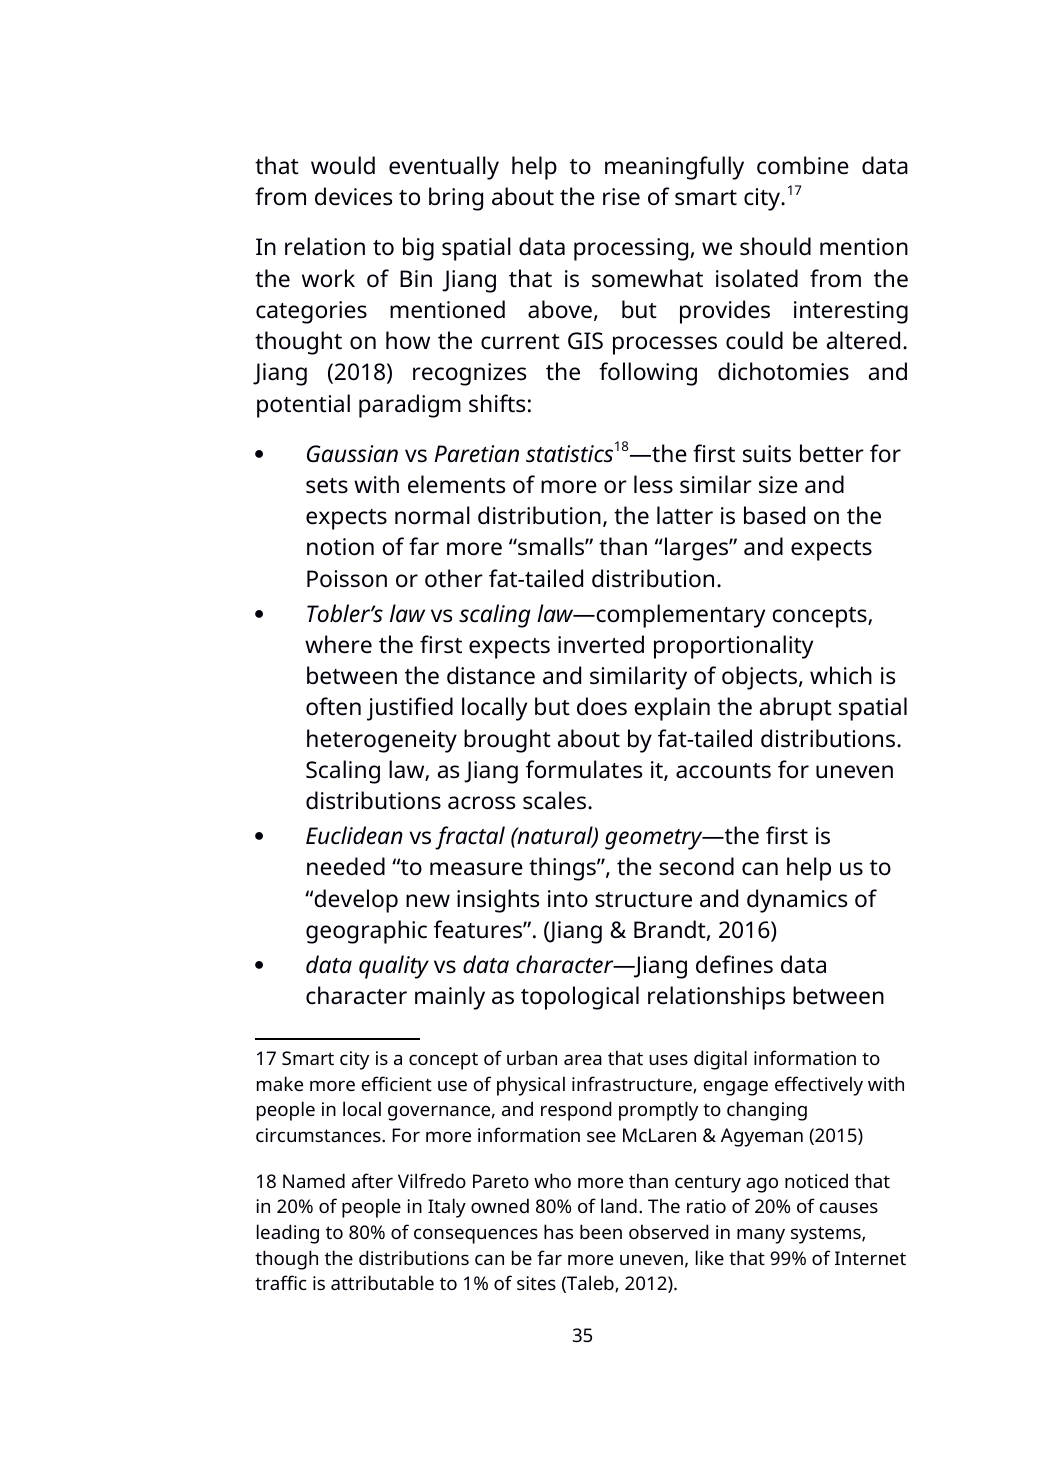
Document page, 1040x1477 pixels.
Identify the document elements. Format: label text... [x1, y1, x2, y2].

text In relation to big spatial data processing, we should mention the work of Bin Jiang that is somewhat isolated from the categories mentioned above, but provides interesting thought on how the current GIS processes could be altered. Jiang (2018) recognizes the following dichotomies and potential paradigm shifts: [255, 231, 910, 419]
list Euclidean vs fractal (natural) geometry—the first is needed “to measure things”, the second can help us to “develop new insights into structure and dynamics of geographic features”. (Jiang & Brandt, 2016) [255, 820, 910, 945]
list data quality vs data character—Jiang defines data character mainly as topological relationships between meaningful geographic objects (e.g. connectivity of street network), which for many purposes can be more important than the precision of geometric primitives. [255, 949, 910, 1011]
list Tobler’s law vs scaling law—complementary concepts, where the first expects inverted proportionality between the distance and similarity of objects, which is often justified locally but does explain the abrupt spatial heterogeneity brought about by fat-tailed distributions. Scaling law, as Jiang formulates it, accounts for uneven distributions across scales. [255, 597, 910, 816]
list Gaussian vs Paretian statistics—the first suits better for sets with elements of more or less similar size and expects normal distribution, the latter is based on the notion of far more “smalls” than “larges” and expects Poisson or other fat-tailed distribution. [255, 437, 910, 594]
